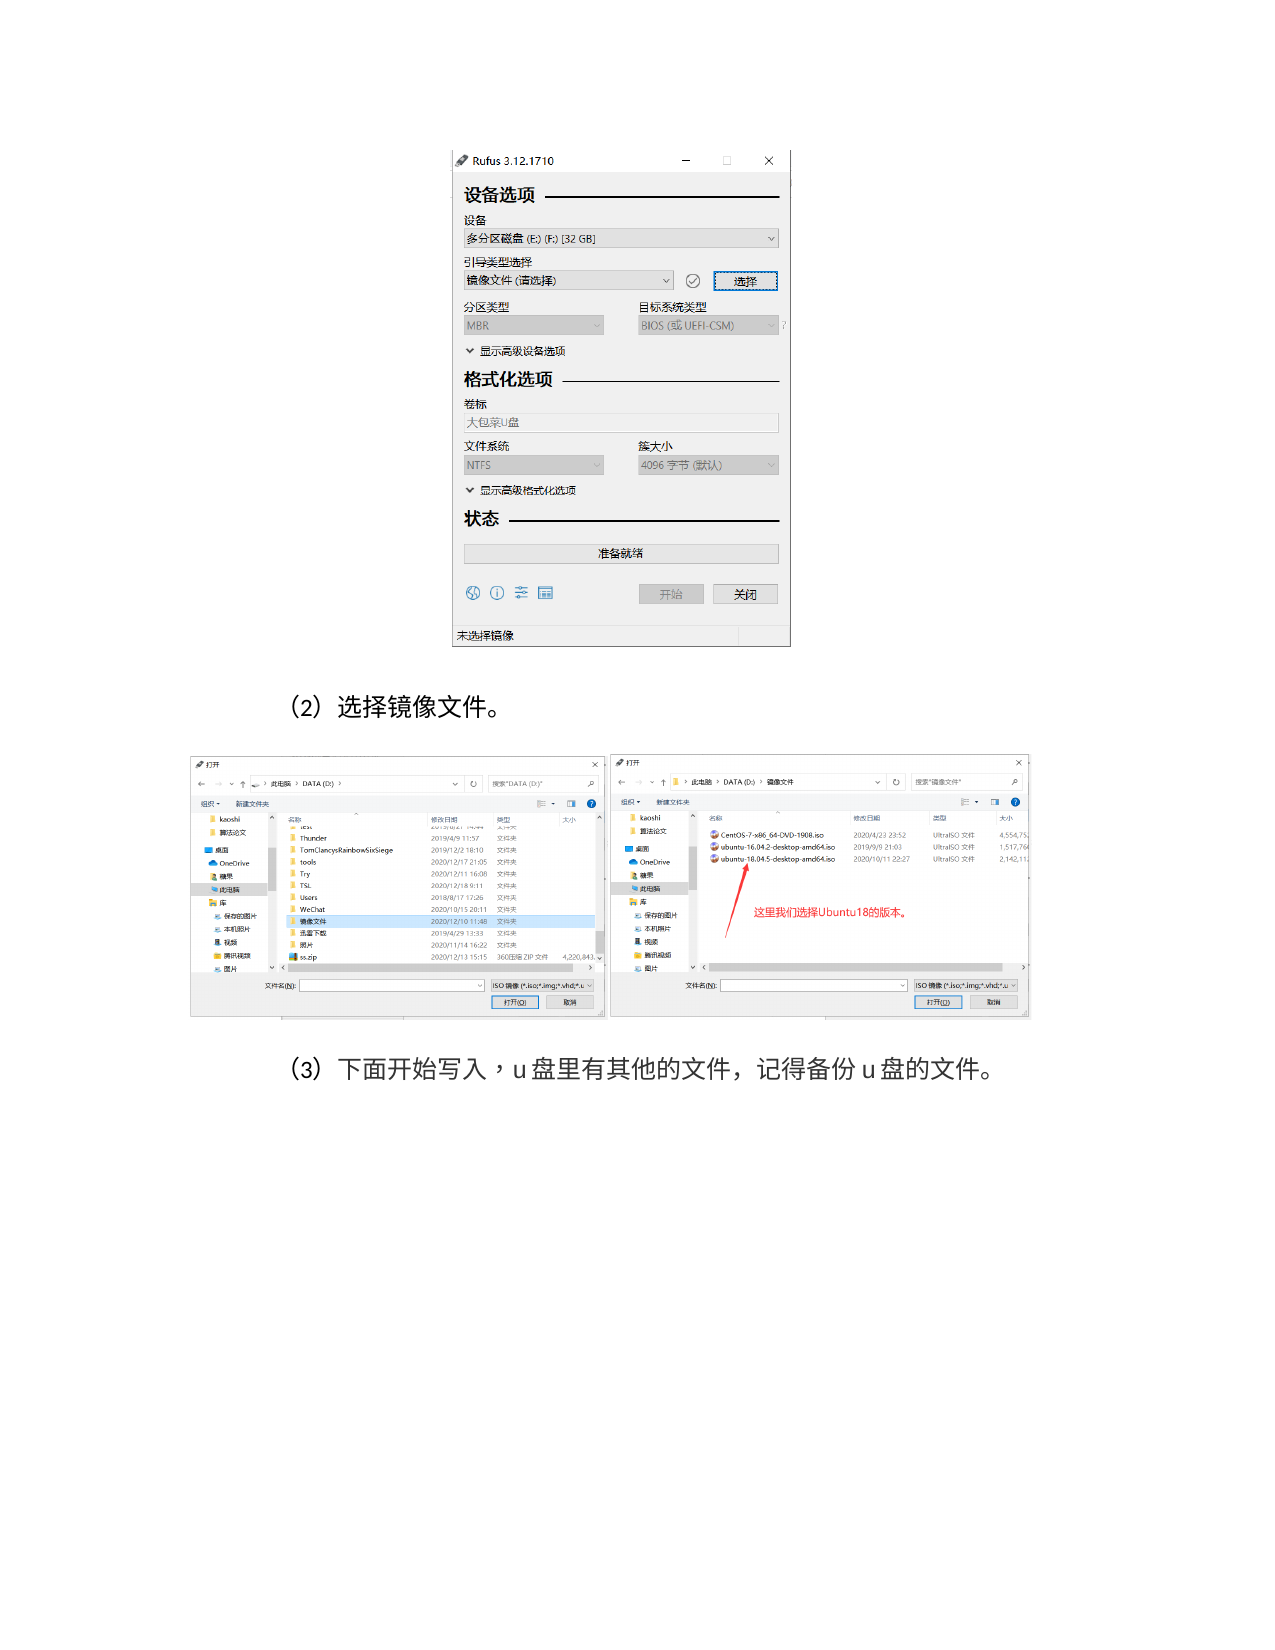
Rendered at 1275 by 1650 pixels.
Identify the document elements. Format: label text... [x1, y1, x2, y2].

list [187, 150, 1087, 653]
picture [450, 150, 792, 648]
picture [187, 754, 1032, 1020]
